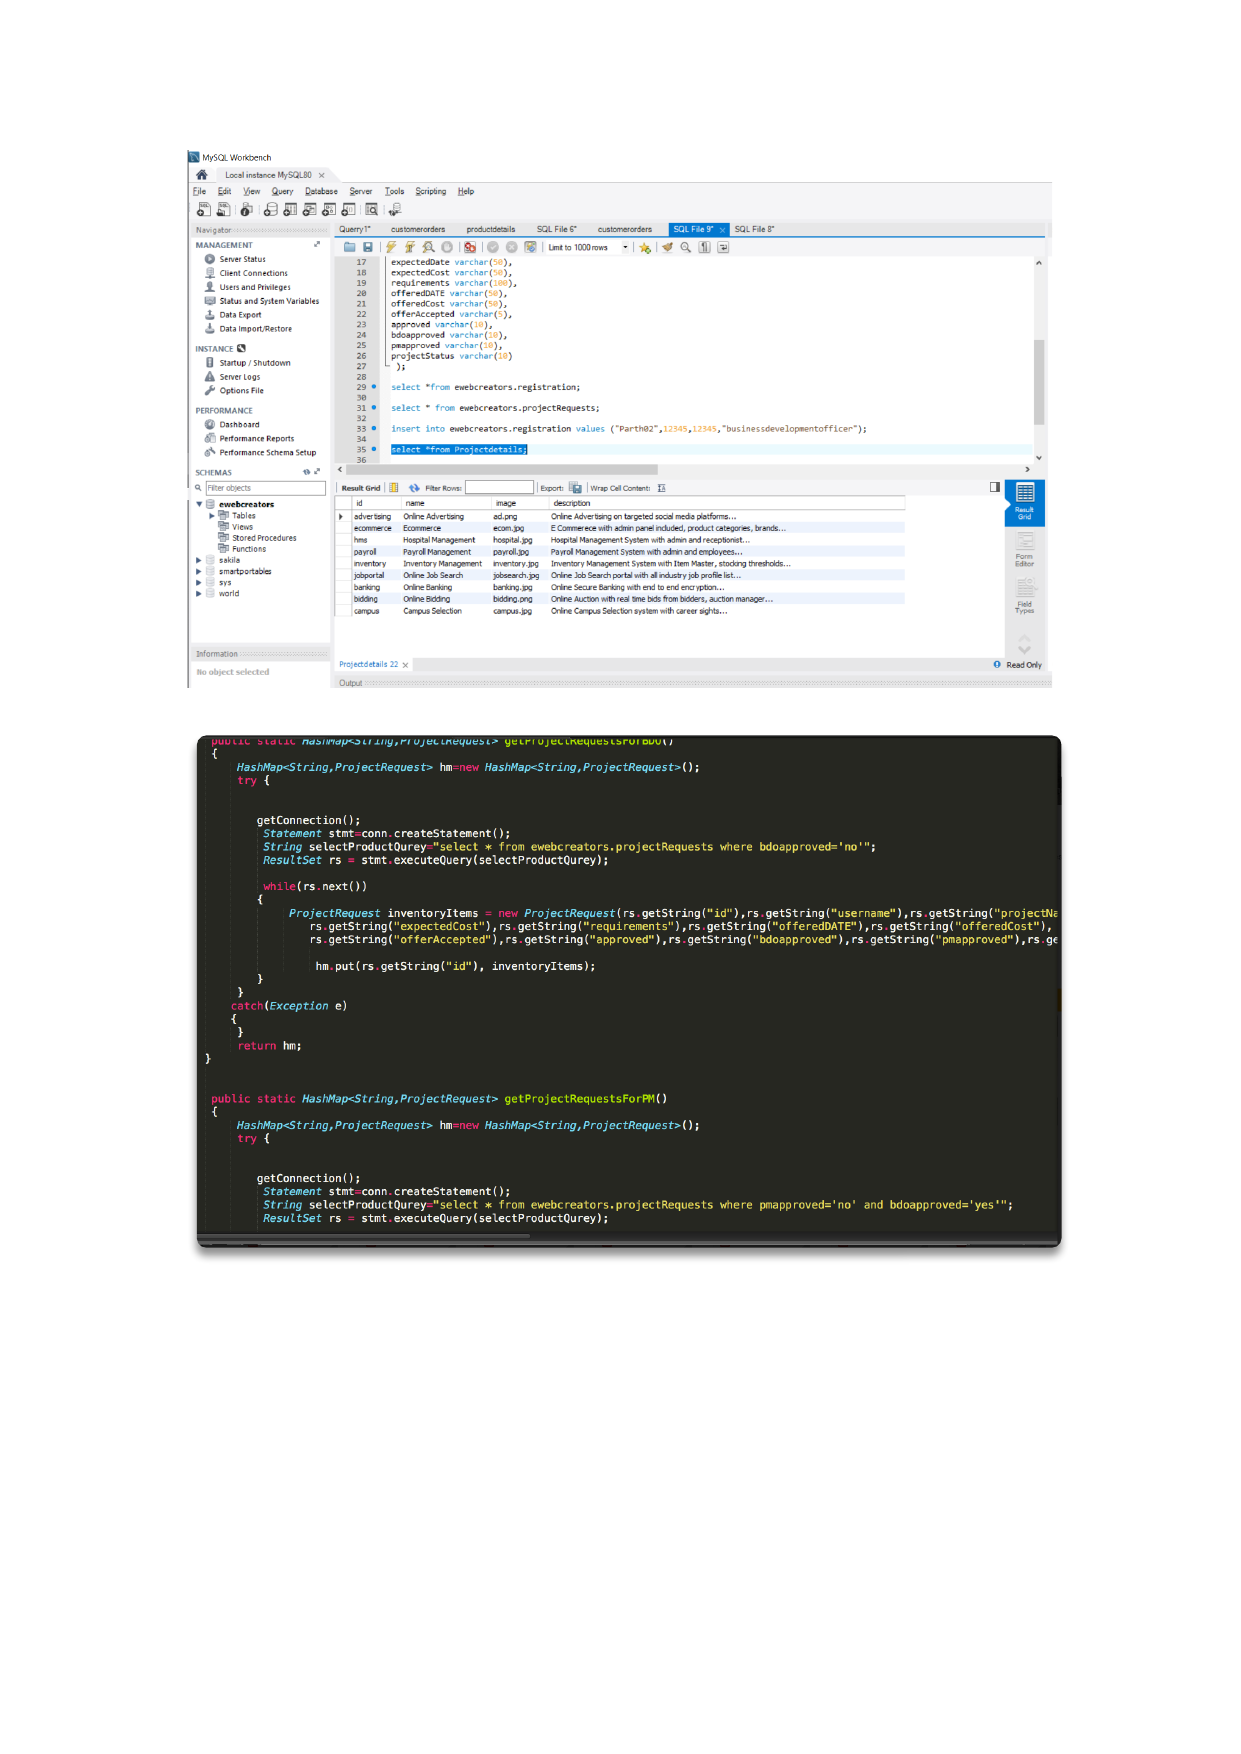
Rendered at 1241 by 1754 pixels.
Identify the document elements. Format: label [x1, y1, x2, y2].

picture [187, 150, 1053, 688]
picture [196, 735, 1062, 1248]
